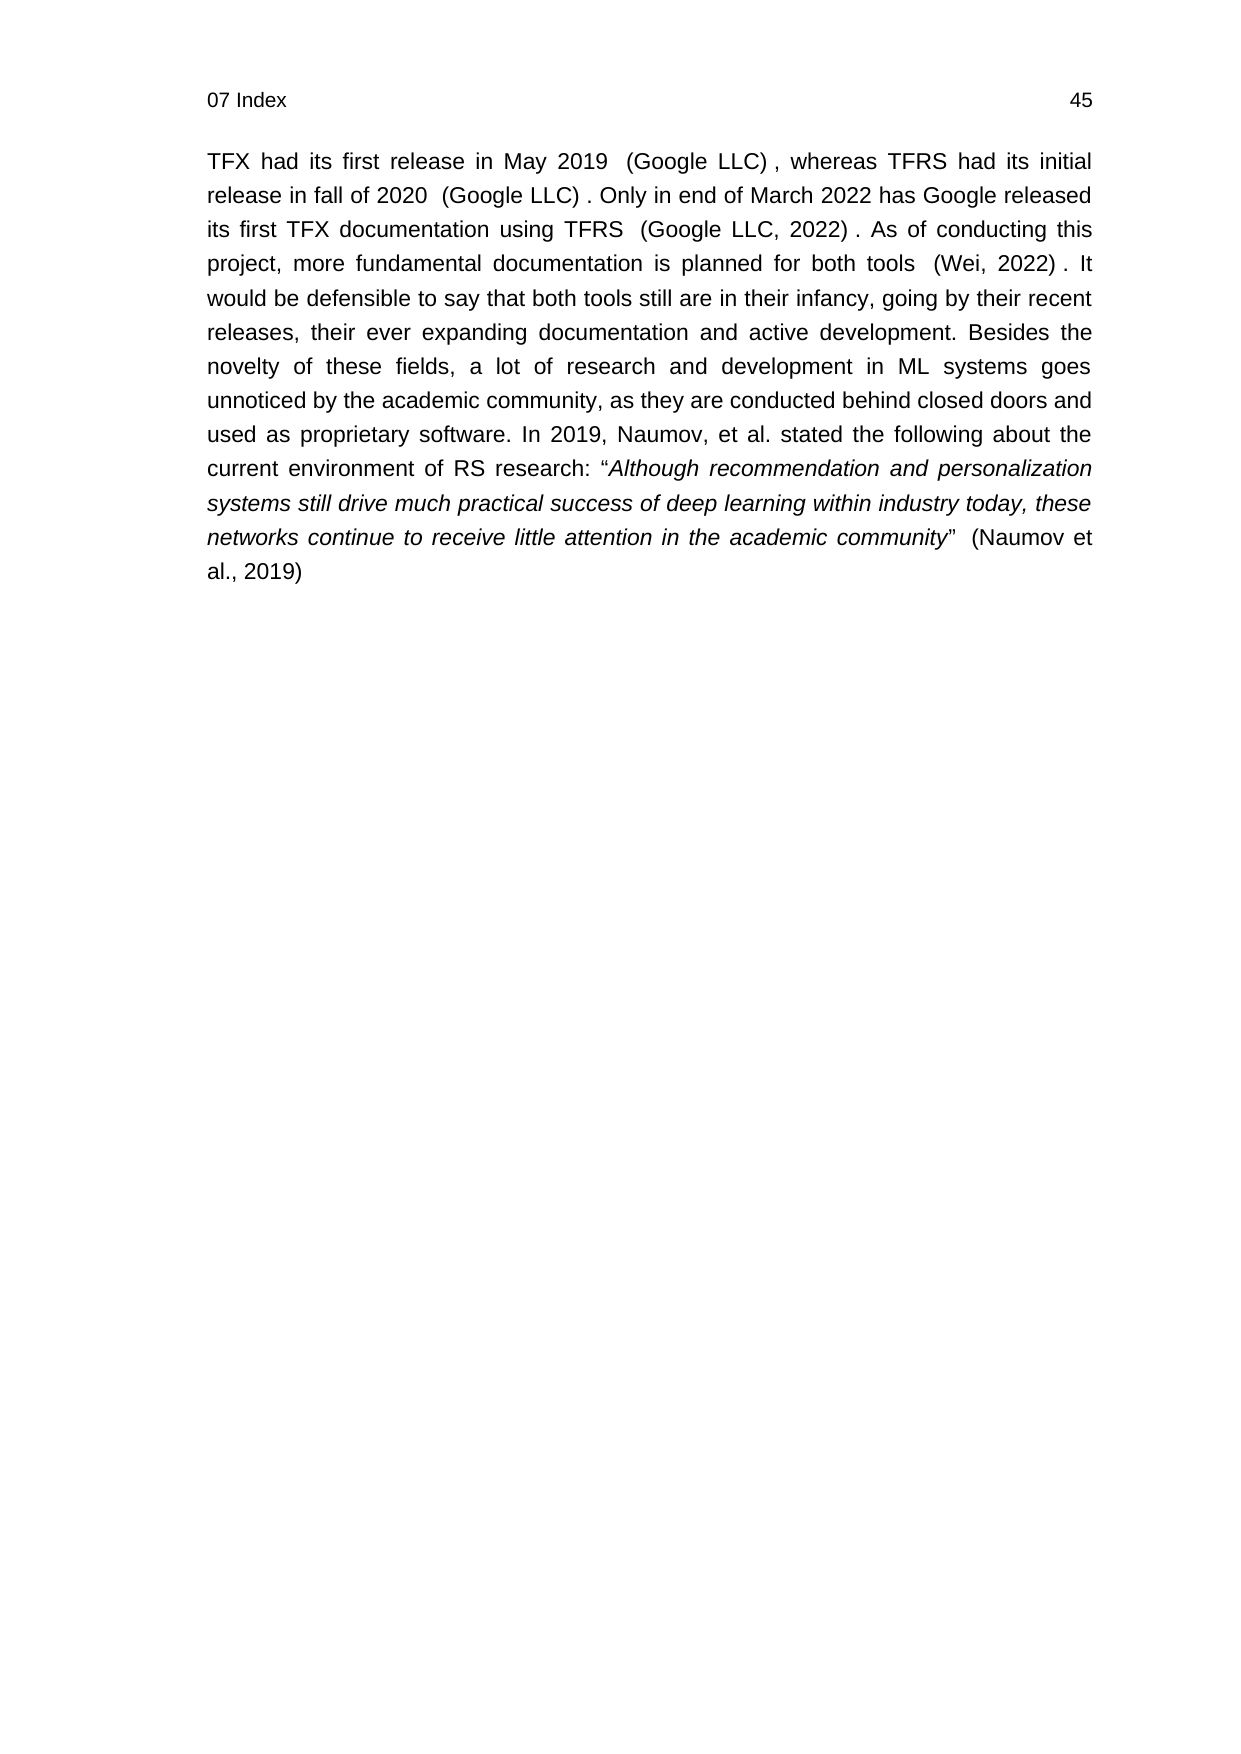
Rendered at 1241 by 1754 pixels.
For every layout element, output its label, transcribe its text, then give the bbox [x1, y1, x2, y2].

text TFX had its first release in May 2019 , whereas TFRS had its initial release in fall of 2020 . Only in end of March 2022 has Google released its first TFX documentation using TFRS . As of conducting this project, more fundamental documentation is planned for both tools . It would be defensible to say that both tools still are in their infancy, going by their recent releases, their ever expanding documentation and active development. Besides the novelty of these fields, a lot of research and development in ML systems goes unnoticed by the academic community, as they are conducted behind closed doors and used as proprietary software. In 2019, Naumov, et al. stated the following about the current environment of RS research: “Although recommendation and personalization systems still drive much practical success of deep learning within industry today, these networks continue to receive little attention in the academic community” [207, 148, 1092, 584]
